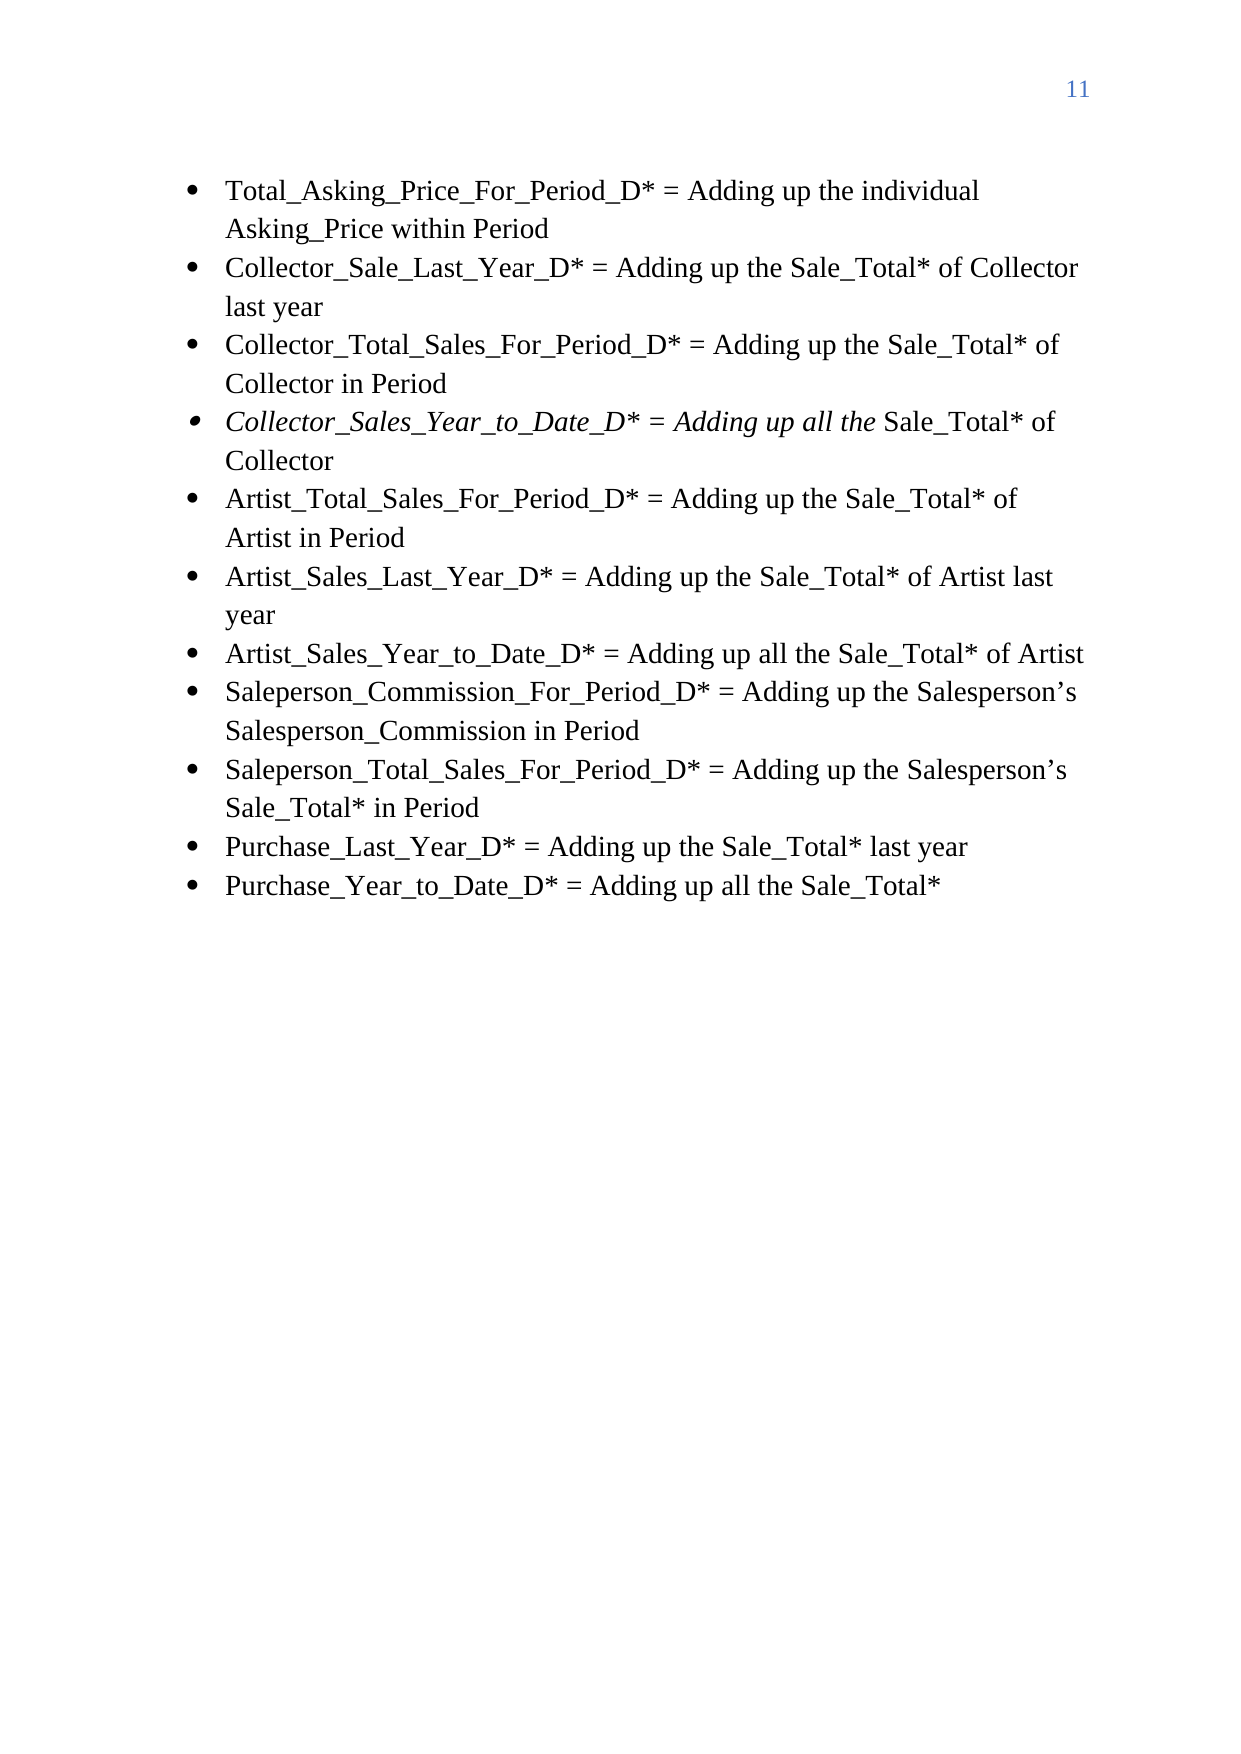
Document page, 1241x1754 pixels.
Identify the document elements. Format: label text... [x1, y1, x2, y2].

list Artist_Sales_Last_Year_D* = Adding up the Sale_Total* of Artist last year [187, 559, 1090, 631]
list Collector_Total_Sales_For_Period_D* = Adding up the Sale_Total* of Collector in Period [187, 327, 1090, 399]
list Saleperson_Total_Sales_For_Period_D* = Adding up the Salesperson’s Sale_Total* in Period [187, 752, 1090, 824]
list Saleperson_Commission_For_Period_D* = Adding up the Salesperson’s Salesperson_Commission in Period [187, 674, 1090, 747]
list Artist_Total_Sales_For_Period_D* = Adding up the Sale_Total* of Artist in Period [187, 482, 1090, 554]
list Purchase_Year_to_Date_D* = Adding up all the Sale_Total* [187, 868, 1090, 901]
list Collector_Sale_Last_Year_D* = Adding up the Sale_Total* of Collector last year [187, 250, 1090, 322]
list Artist_Sales_Year_to_Date_D* = Adding up all the Sale_Total* of Artist [187, 636, 1090, 669]
list Collector_Sales_Year_to_Date_D* = Adding up all the Sale_Total* of Collector [187, 404, 1090, 477]
list Total_Asking_Price_For_Period_D* = Adding up the individual Asking_Price within Period [187, 173, 1090, 245]
list Purchase_Last_Year_D* = Adding up the Sale_Total* last year [187, 829, 1090, 863]
